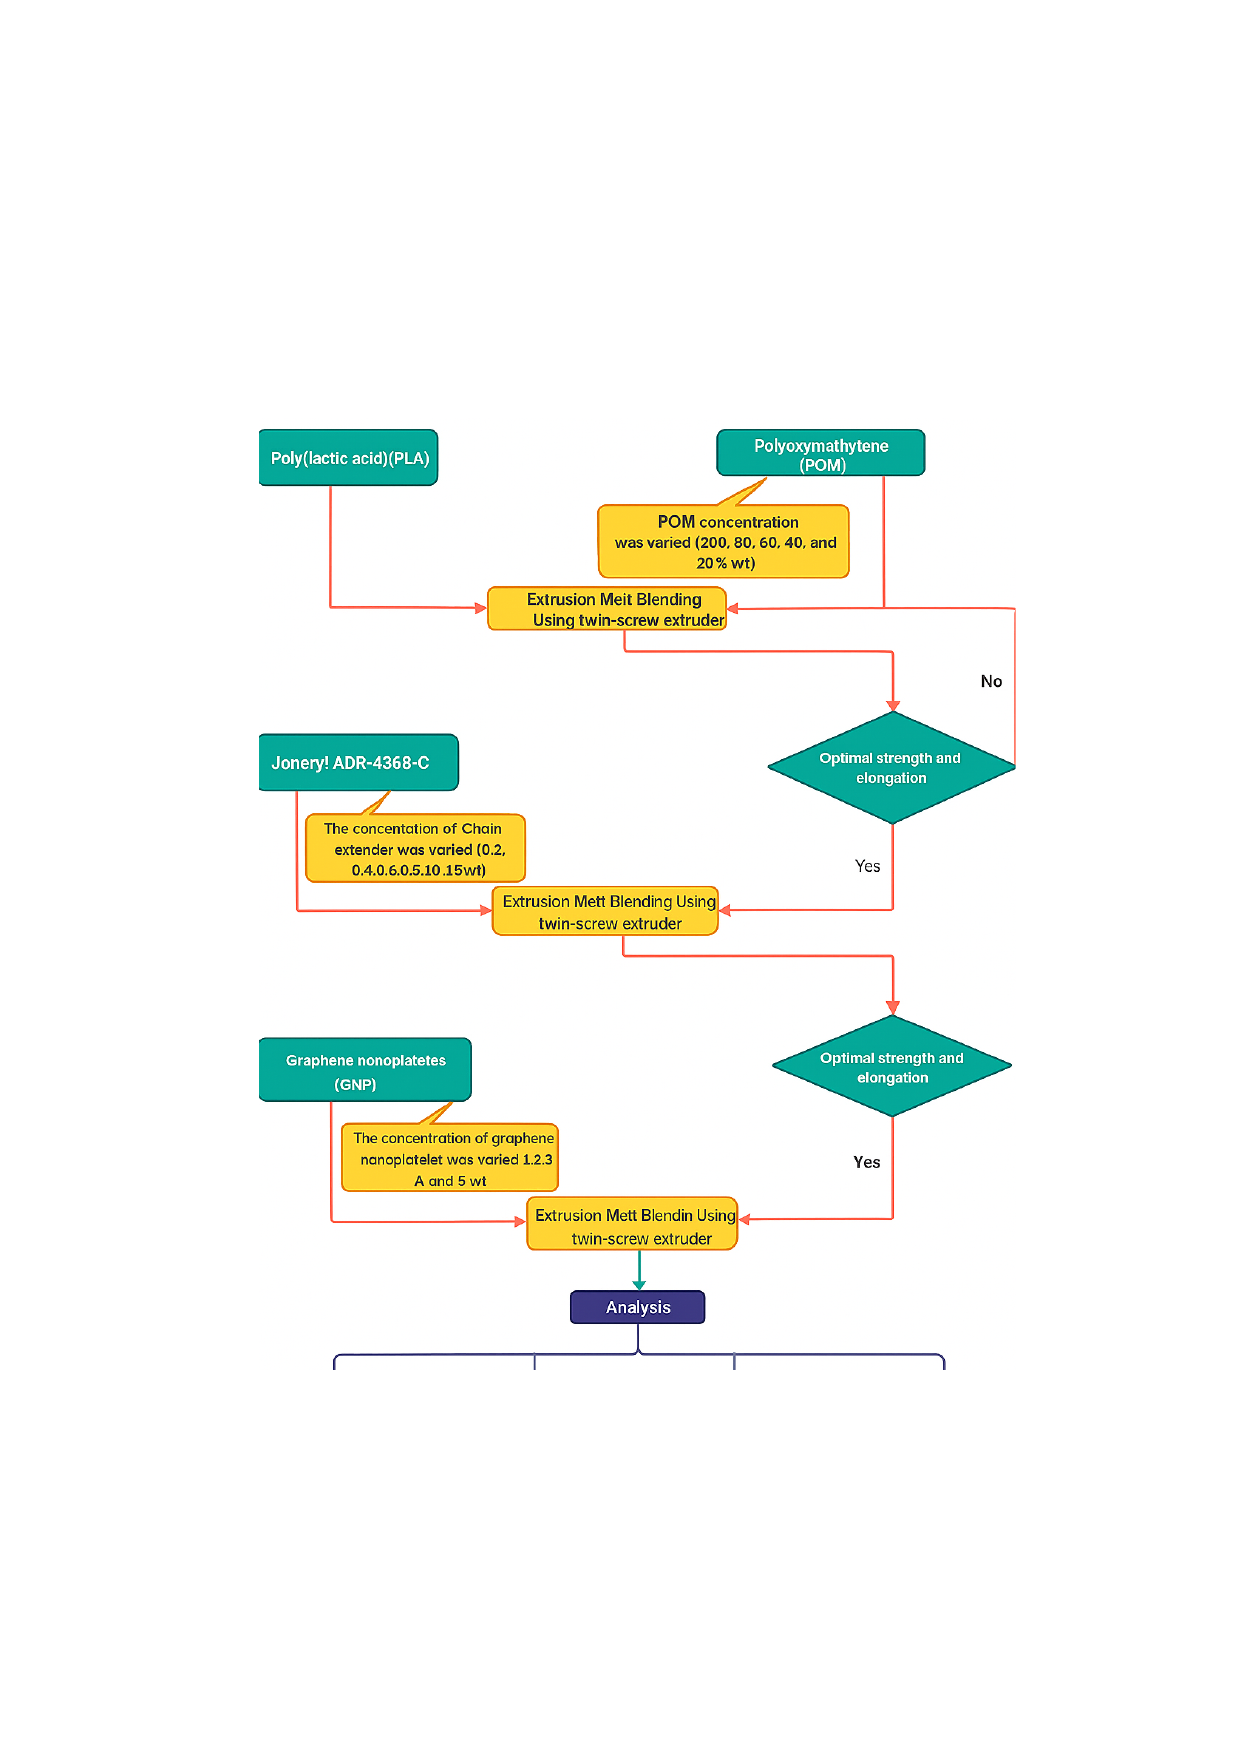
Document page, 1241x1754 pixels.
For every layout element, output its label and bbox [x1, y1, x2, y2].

picture [259, 418, 1016, 1370]
